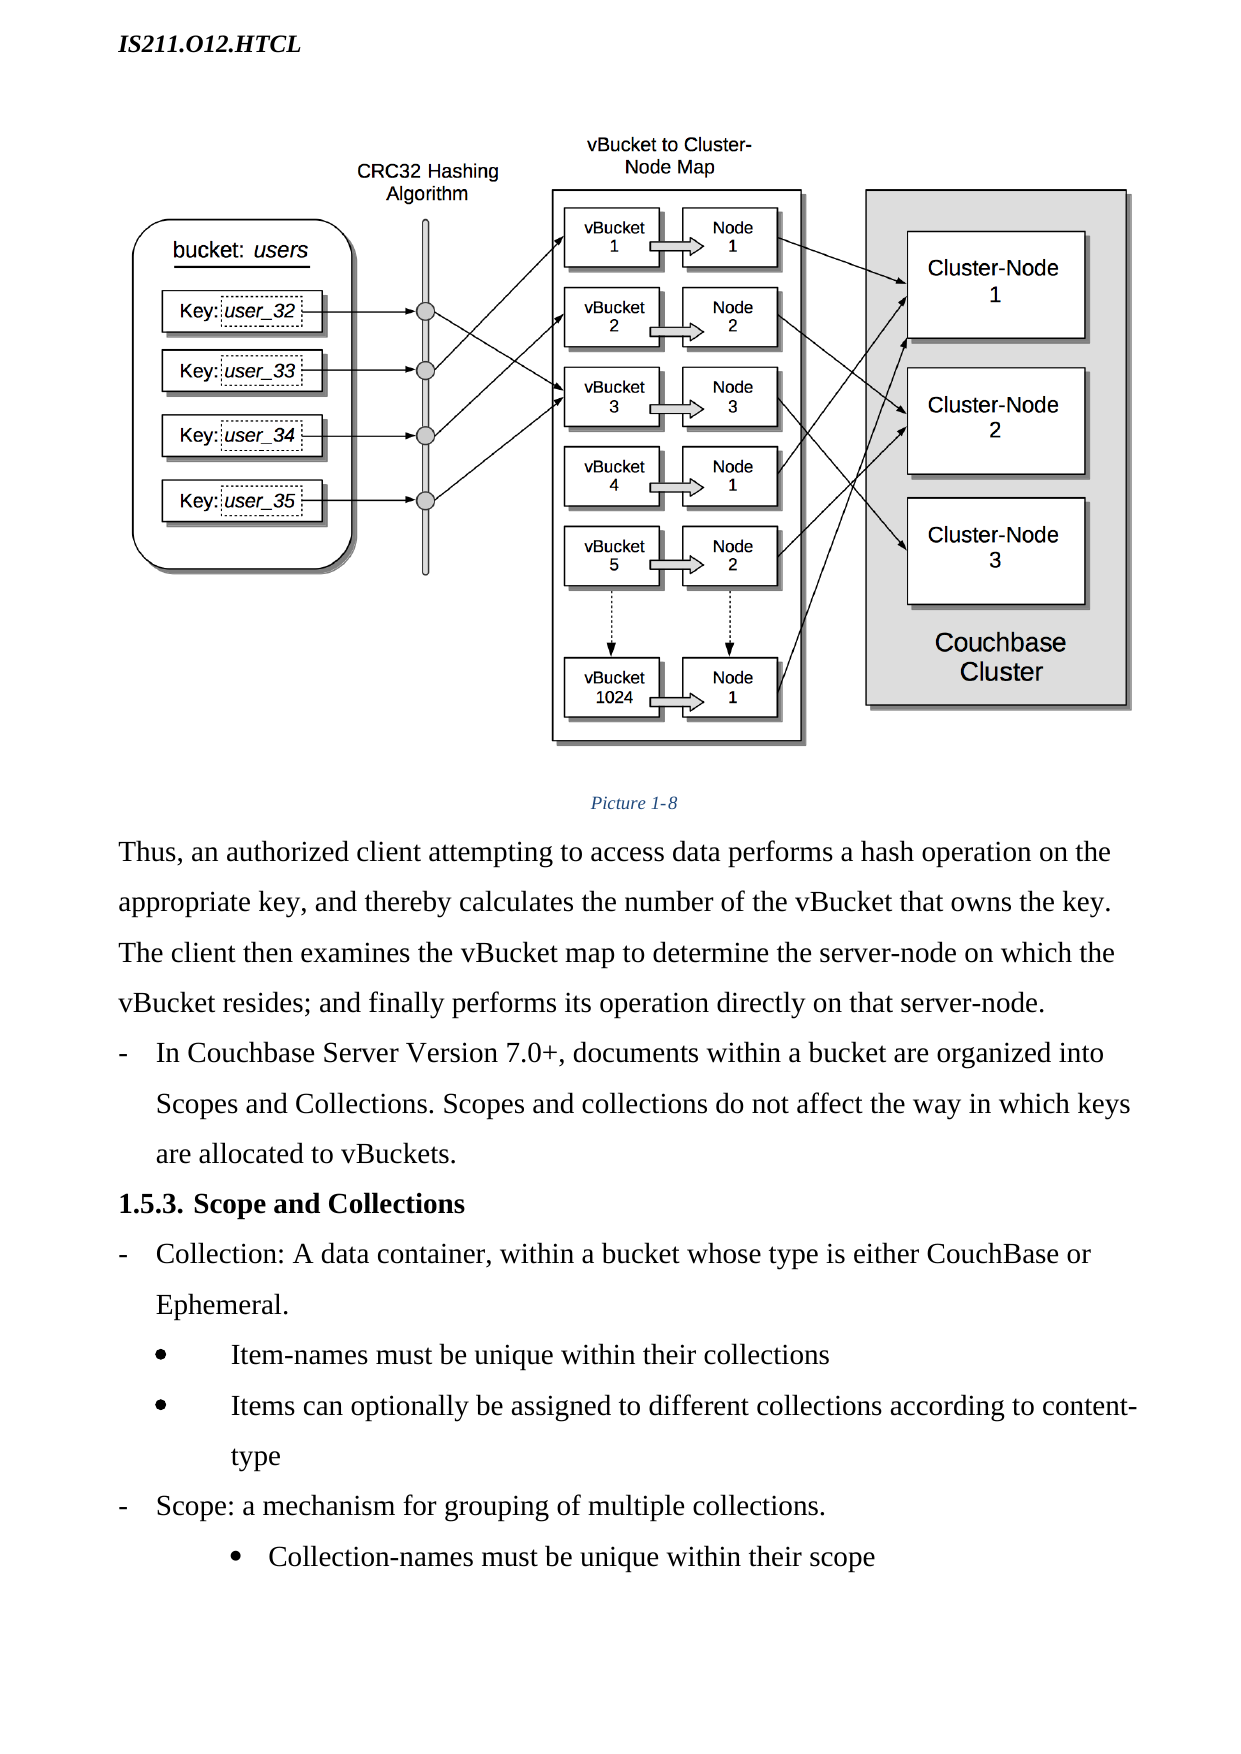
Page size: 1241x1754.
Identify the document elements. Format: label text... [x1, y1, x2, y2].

list Collection: A data container, within a bucket whose type is either CouchBase or Ephemeral. [118, 1237, 1152, 1321]
list Collection-names must be unique within their scope [231, 1539, 1152, 1572]
list Item-names must be unique within their collections [156, 1337, 1152, 1371]
picture [118, 118, 1152, 775]
list Scope: a mechanism for grouping of multiple collections. [118, 1488, 1152, 1522]
list Items can optionally be assigned to different collections according to content-type [156, 1388, 1152, 1472]
text Thus, an authorized client attempting to access data performs a hash operation on the appropriate key, and thereby calculates the number of the vBucket that owns the key. The client then examines the vBucket map to determine the server-node on which the vBucket resides; and finally performs its operation directly on that server-node. [118, 834, 1152, 1019]
list In Couchbase Server Version 7.0+, documents within a bucket are organized into Scopes and Collections. Scopes and collections do not affect the way in which keys are allocated to vBuckets. [118, 1035, 1152, 1169]
subtitle Scope and Collections [118, 1186, 1152, 1220]
